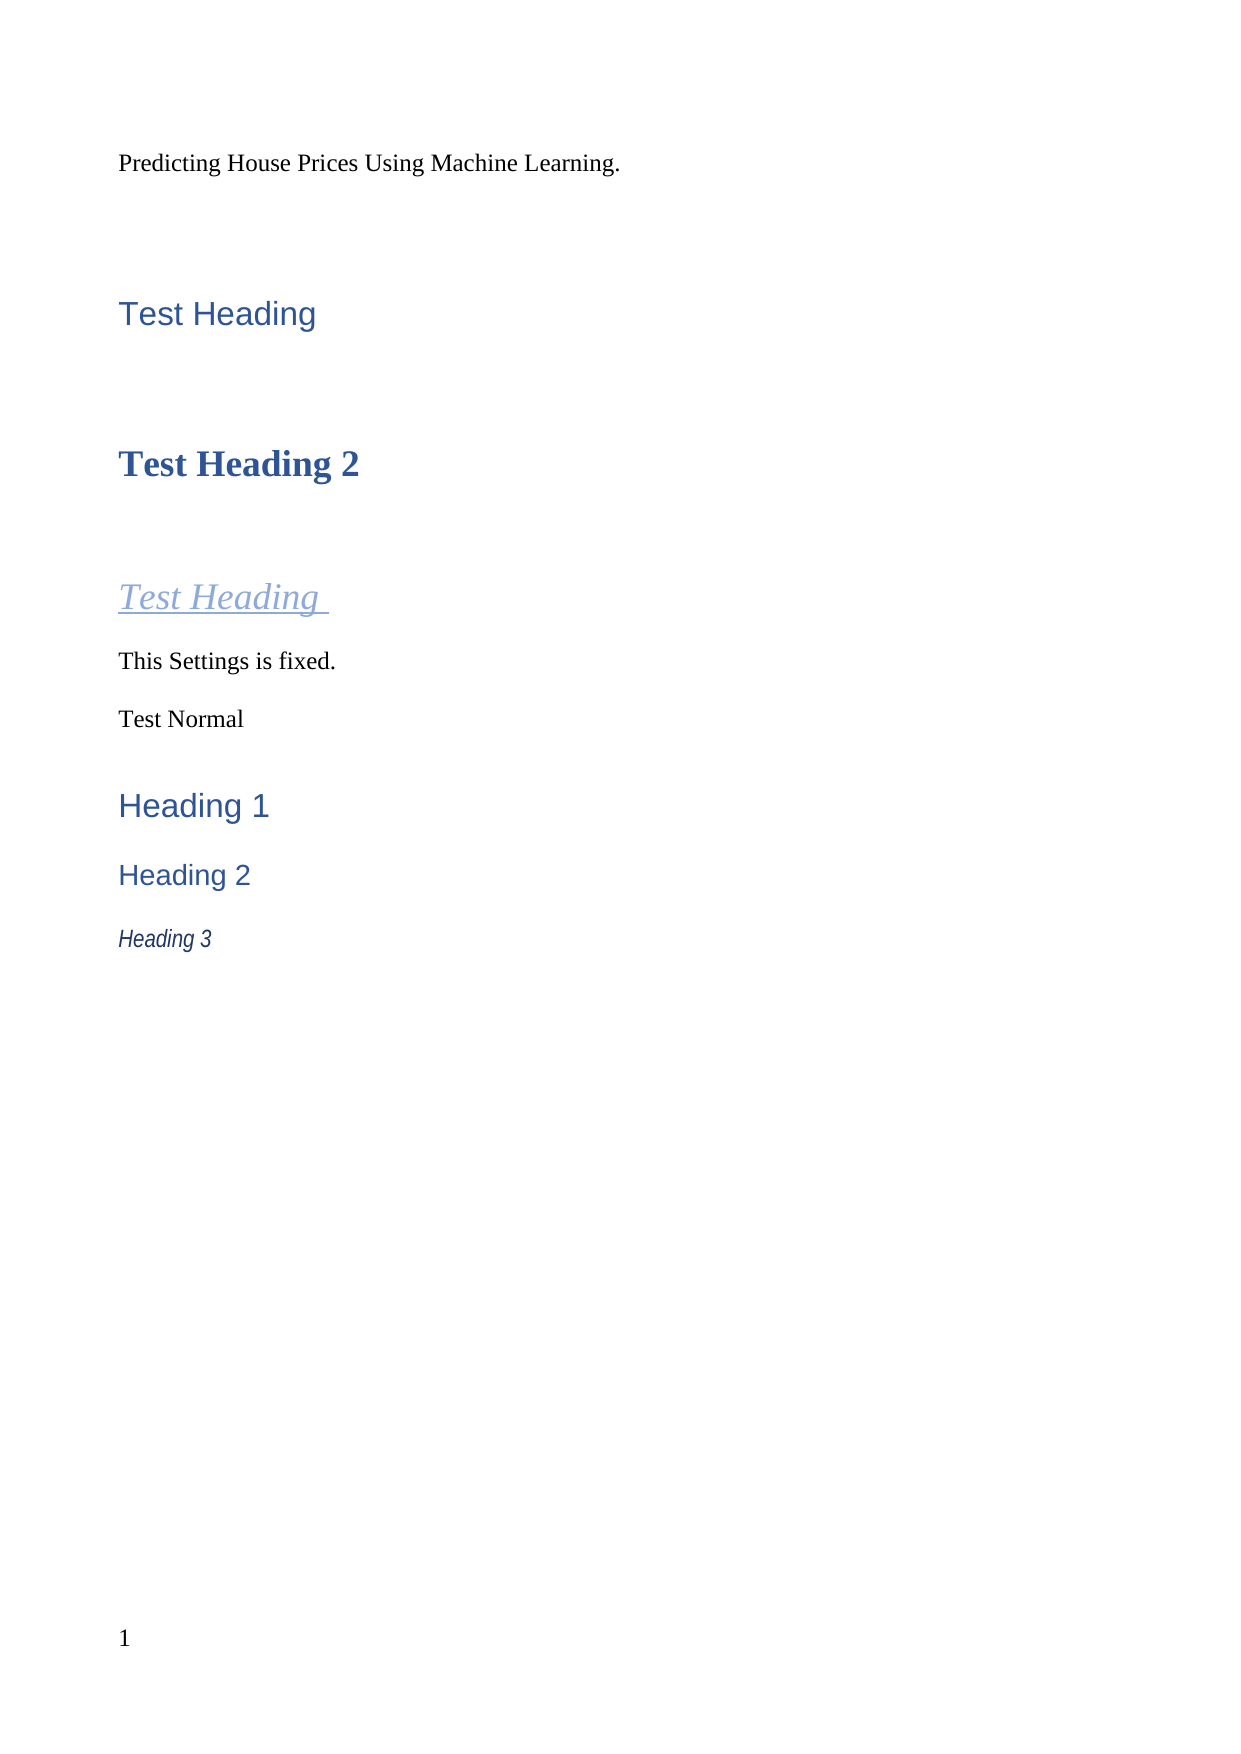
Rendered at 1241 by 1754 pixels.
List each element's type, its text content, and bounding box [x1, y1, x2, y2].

subtitle Heading 2 [118, 858, 1122, 891]
text Predicting House Prices Using Machine Learning. [118, 148, 1122, 176]
subtitle Heading 1 [118, 786, 1122, 825]
subtitle Test Heading [118, 574, 1122, 618]
subtitle Heading 3 [118, 924, 1122, 953]
subtitle Test Heading [118, 294, 1122, 332]
text This Settings is fixed. [118, 646, 1122, 675]
subtitle Test Heading 2 [118, 441, 1122, 484]
text Test Normal [118, 704, 1122, 733]
